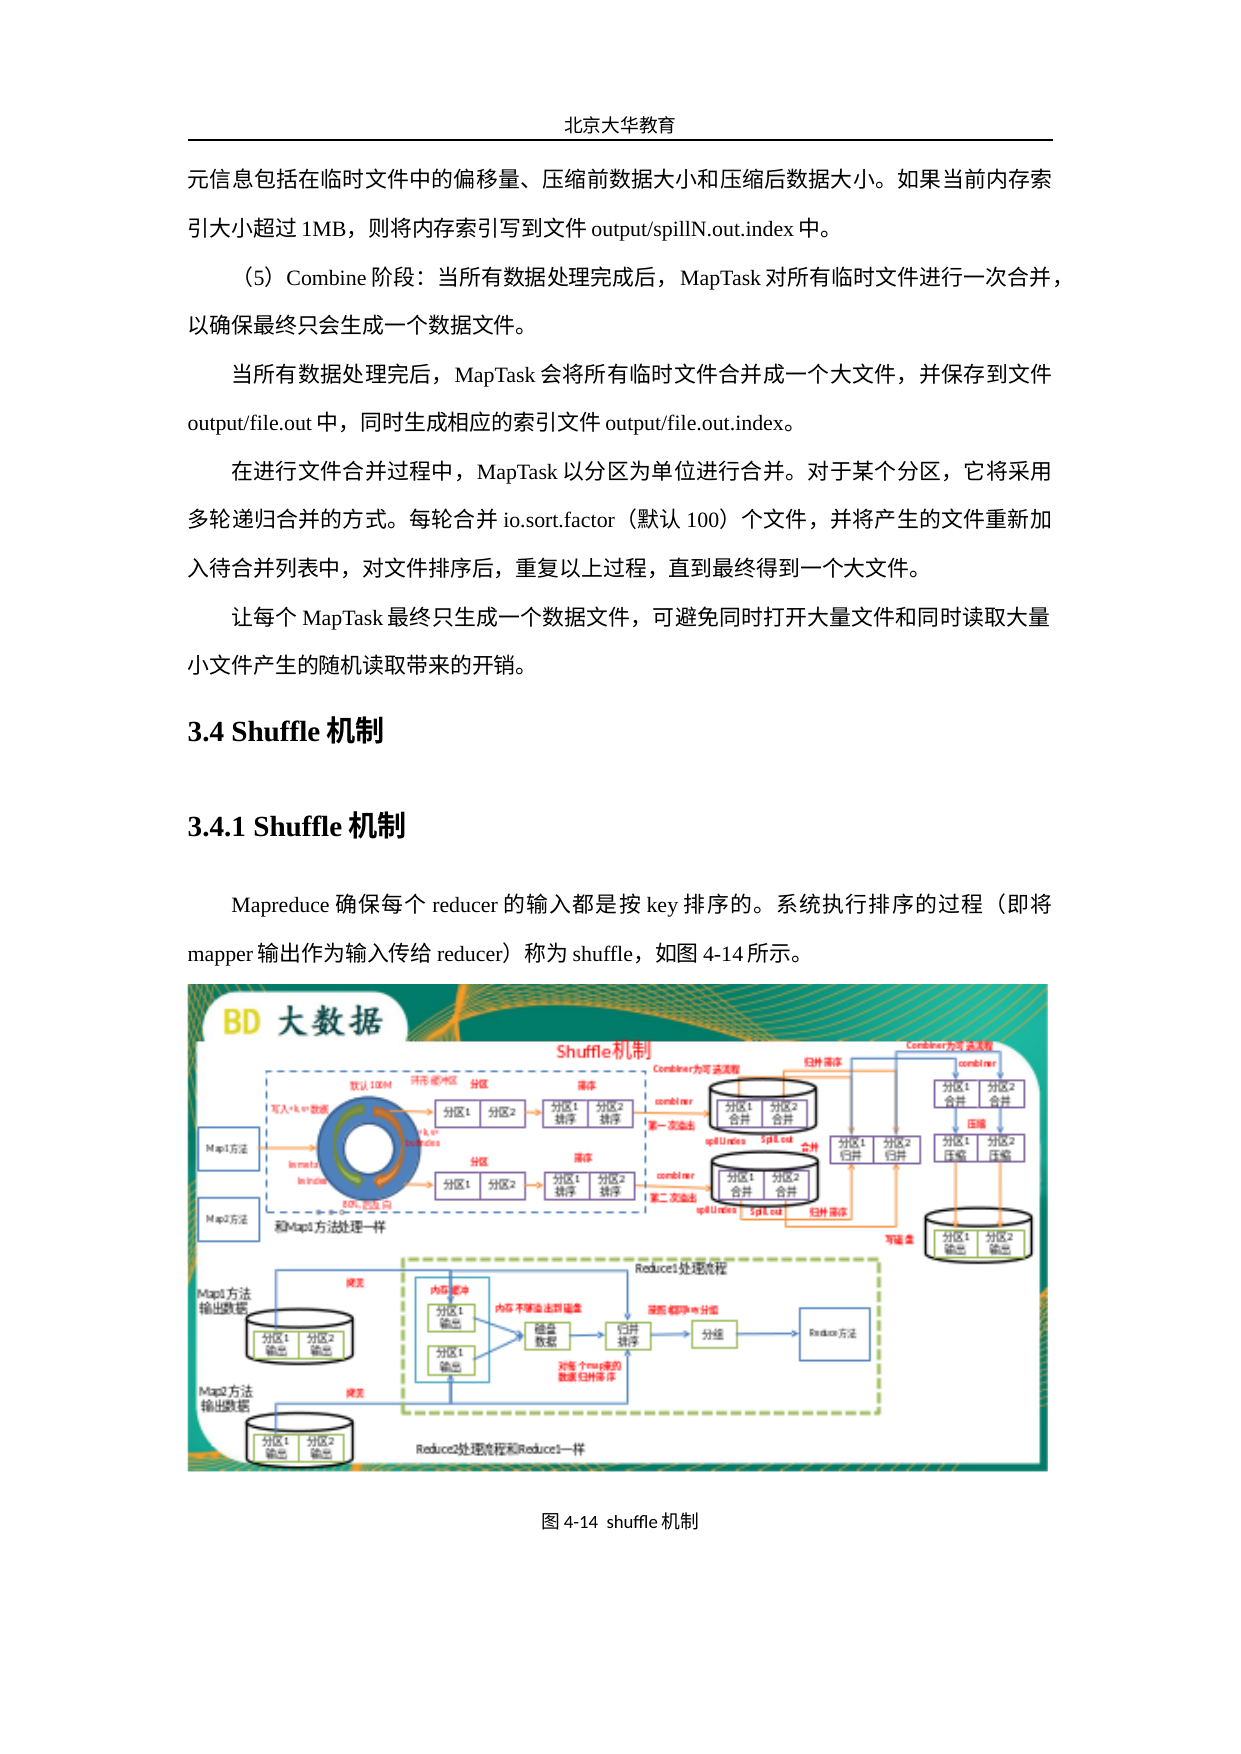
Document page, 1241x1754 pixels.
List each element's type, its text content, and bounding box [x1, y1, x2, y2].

text 图4-14 shuffle机制 [187, 1504, 1053, 1537]
text 让每个MapTask最终只生成一个数据文件，可避免同时打开大量文件和同时读取大量小文件产生的随机读取带来的开销。 [187, 599, 1053, 680]
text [187, 162, 1053, 243]
text 当所有数据处理完后，MapTask会将所有临时文件合并成一个大文件，并保存到文件output/file.out中，同时生成相应的索引文件output/file.out.index。 [187, 356, 1053, 437]
text 在进行文件合并过程中，MapTask以分区为单位进行合并。对于某个分区，它将采用多轮递归合并的方式。每轮合并io.sort.factor（默认100）个文件，并将产生的文件重新加入待合并列表中，对文件排序后，重复以上过程，直到最终得到一个大文件。 [187, 453, 1053, 583]
subtitle 3.4.1 Shuffle机制 [187, 792, 1053, 857]
text Mapreduce确保每个reducer的输入都是按key排序的。系统执行排序的过程（即将mapper输出作为输入传给reducer）称为shuffle，如图4-14所示。 [187, 887, 1053, 968]
text （5）Combine阶段：当所有数据处理完成后，MapTask对所有临时文件进行一次合并，以确保最终只会生成一个数据文件。 [187, 259, 1053, 340]
subtitle 3.4 Shuffle机制 [187, 696, 1053, 761]
